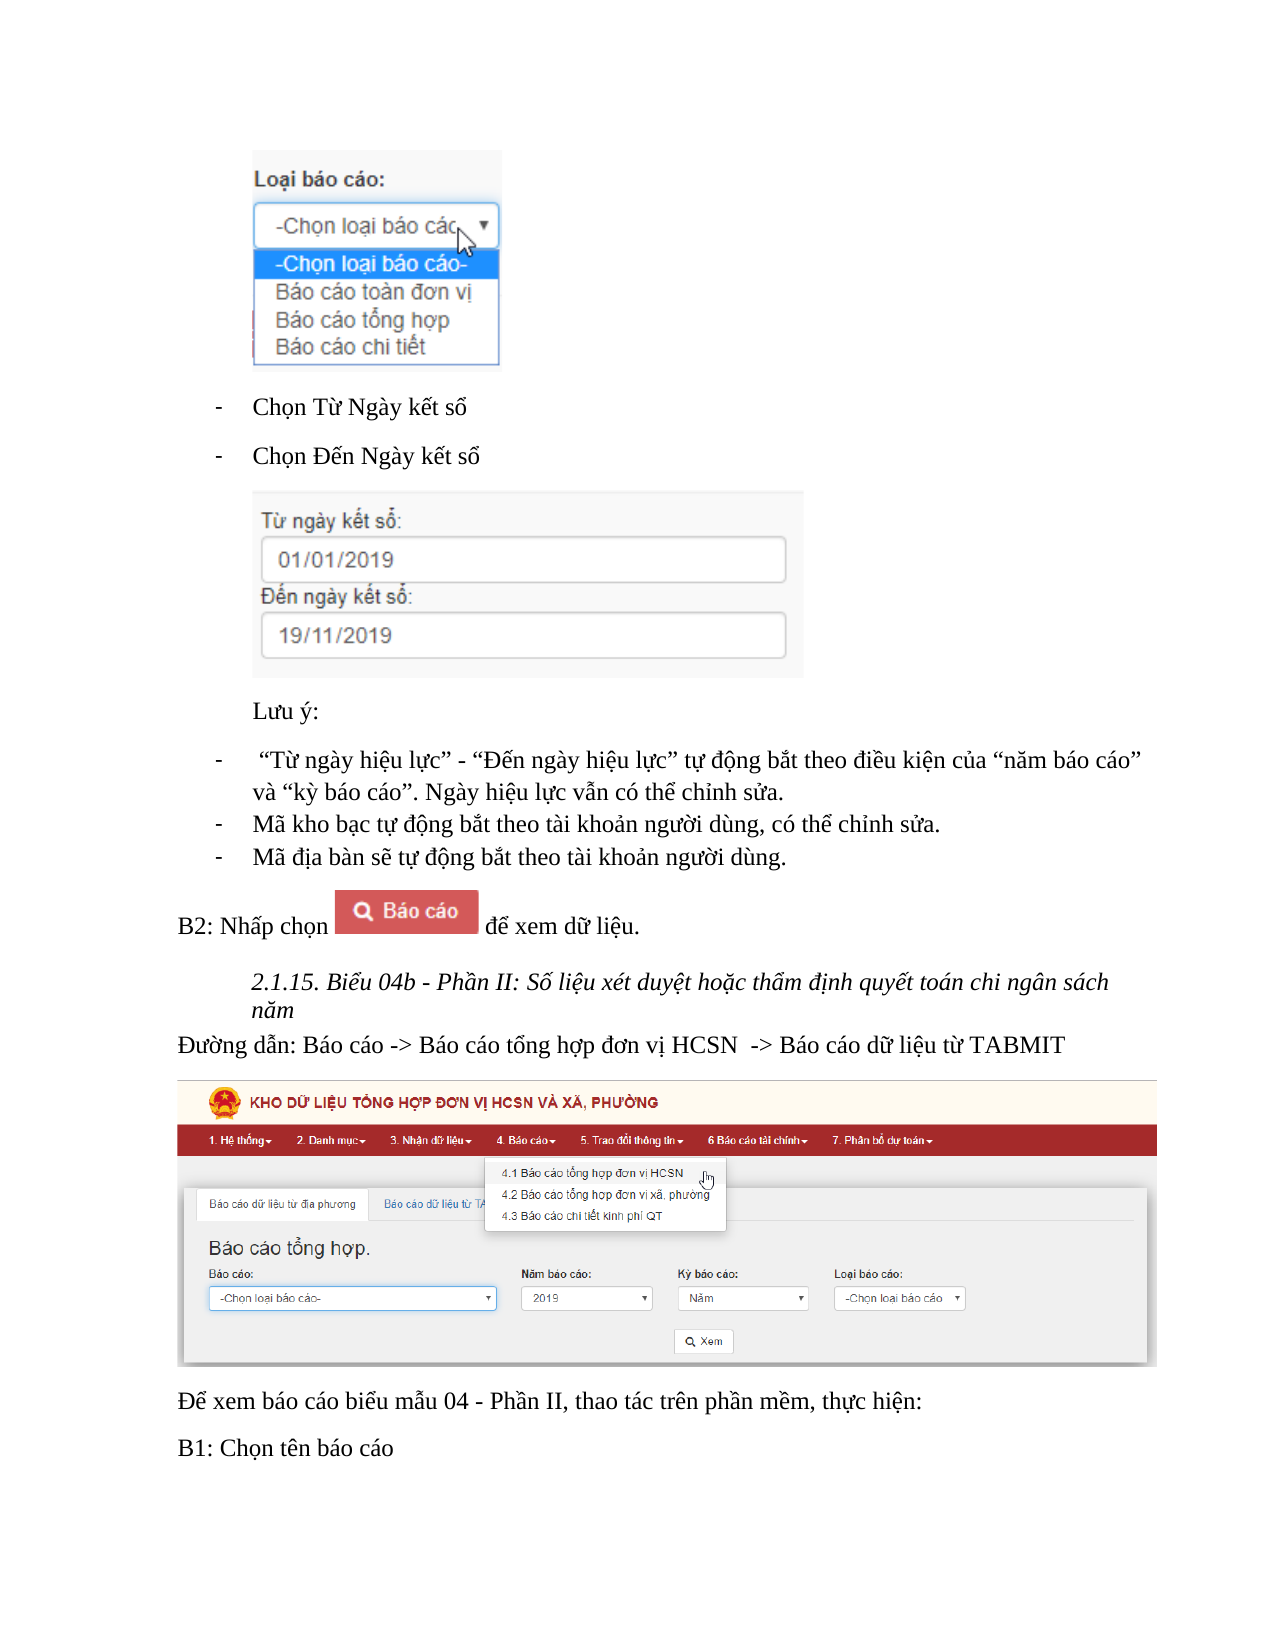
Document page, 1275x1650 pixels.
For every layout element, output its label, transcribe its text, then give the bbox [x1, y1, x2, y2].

list Chọn Từ Ngày kết sổ [215, 391, 1157, 421]
list Mã kho bạc tự động bắt theo tài khoản người dùng, có thể chỉnh sửa. [215, 808, 1157, 838]
list Chọn Đến Ngày kết sổ [215, 440, 1157, 471]
picture [177, 1078, 1157, 1367]
text B1: Chọn tên báo cáo [177, 1433, 1157, 1462]
text B2: Nhấp chọn để xem dữ liệu. [177, 890, 1157, 939]
picture [334, 890, 479, 934]
subtitle 2.1.15. Biểu 04b - Phần II: Số liệu xét duyệt hoặc thẩm định quyết toán chi ngân sách năm [251, 967, 1157, 1024]
list Mã địa bàn sẽ tự động bắt theo tài khoản người dùng. [215, 841, 1157, 871]
picture [252, 150, 503, 372]
text Đường dẫn: Báo cáo -> Báo cáo tổng hợp đơn vị HCSN -> Báo cáo dữ liệu từ TABMIT [177, 1031, 1157, 1059]
picture [252, 490, 804, 678]
text Để xem báo cáo biểu mẫu 04 - Phần II, thao tác trên phần mềm, thực hiện: [177, 1386, 1157, 1414]
text Lưu ý: [252, 696, 1157, 725]
list “Từ ngày hiệu lực” - “Đến ngày hiệu lực” tự động bắt theo điều kiện của “năm báo cáo” và “kỳ báo cáo”. Ngày hiệu lực vẫn có thể chỉnh sửa. [215, 744, 1157, 806]
